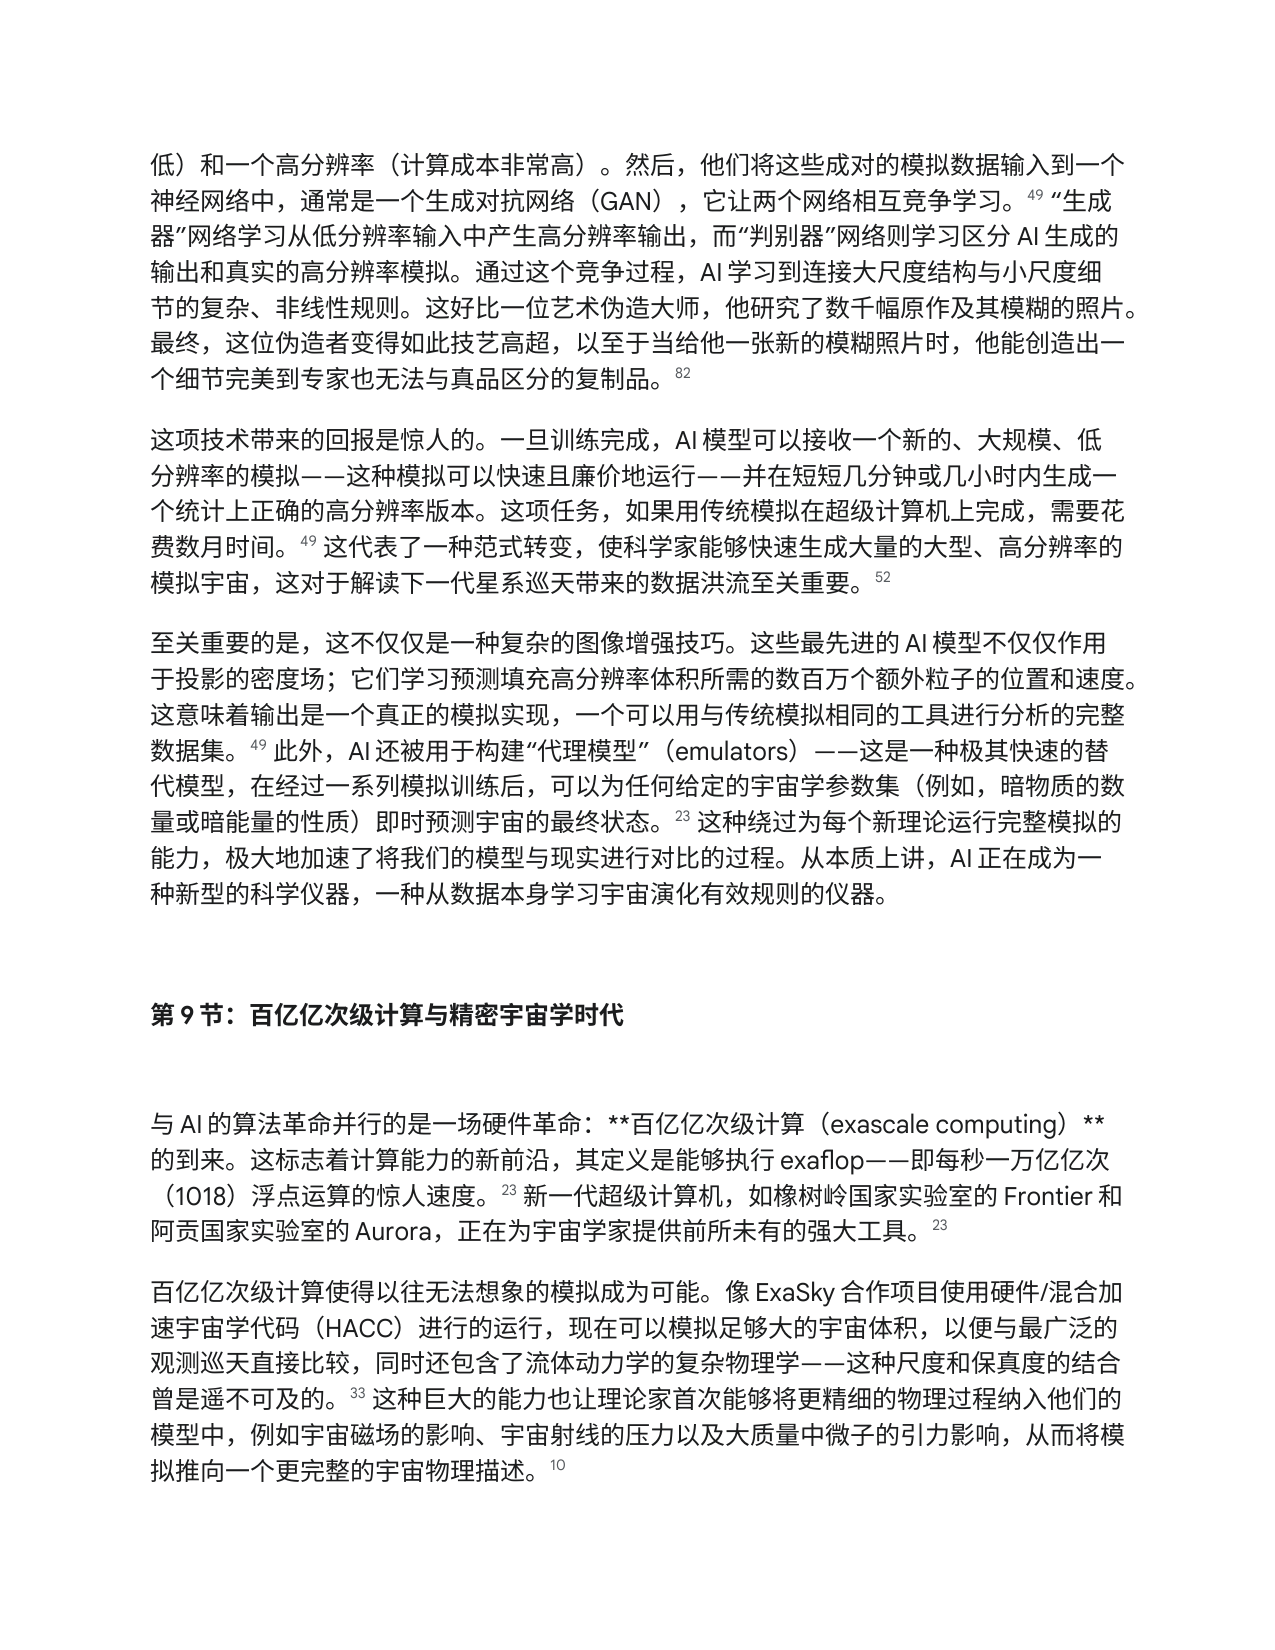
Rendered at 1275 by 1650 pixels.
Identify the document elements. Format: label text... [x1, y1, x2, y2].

text 这项技术带来的回报是惊人的。一旦训练完成，AI模型可以接收一个新的、大规模、低分辨率的模拟——这种模拟可以快速且廉价地运行——并在短短几分钟或几小时内生成一个统计上正确的高分辨率版本。这项任务，如果用传统模拟在超级计算机上完成，需要花费数月时间。49 这代表了一种范式转变，使科学家能够快速生成大量的大型、高分辨率的模拟宇宙，这对于解读下一代星系巡天带来的数据洪流至关重要。52 [150, 425, 1125, 599]
text 百亿亿次级计算使得以往无法想象的模拟成为可能。像ExaSky合作项目使用硬件/混合加速宇宙学代码（HACC）进行的运行，现在可以模拟足够大的宇宙体积，以便与最广泛的观测巡天直接比较，同时还包含了流体动力学的复杂物理学——这种尺度和保真度的结合曾是遥不可及的。33 这种巨大的能力也让理论家首次能够将更精细的物理过程纳入他们的模型中，例如宇宙磁场的影响、宇宙射线的压力以及大质量中微子的引力影响，从而将模拟推向一个更完整的宇宙物理描述。10 [150, 1277, 1125, 1487]
subtitle 第9节：百亿亿次级计算与精密宇宙学时代 [150, 1000, 1125, 1032]
text 至关重要的是，这不仅仅是一种复杂的图像增强技巧。这些最先进的AI模型不仅仅作用于投影的密度场；它们学习预测填充高分辨率体积所需的数百万个额外粒子的位置和速度。这意味着输出是一个真正的模拟实现，一个可以用与传统模拟相同的工具进行分析的完整数据集。49 此外，AI还被用于构建“代理模型”（emulators）——这是一种极其快速的替代模型，在经过一系列模拟训练后，可以为任何给定的宇宙学参数集（例如，暗物质的数量或暗能量的性质）即时预测宇宙的最终状态。23 这种绕过为每个新理论运行完整模拟的能力，极大地加速了将我们的模型与现实进行对比的过程。从本质上讲，AI正在成为一种新型的科学仪器，一种从数据本身学习宇宙演化有效规则的仪器。 [150, 629, 1125, 910]
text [150, 150, 1125, 396]
text 与AI的算法革命并行的是一场硬件革命：**百亿亿次级计算（exascale computing）**的到来。这标志着计算能力的新前沿，其定义是能够执行exaflop——即每秒一万亿亿次（1018）浮点运算的惊人速度。23 新一代超级计算机，如橡树岭国家实验室的Frontier和阿贡国家实验室的Aurora，正在为宇宙学家提供前所未有的强大工具。23 [150, 1109, 1125, 1248]
